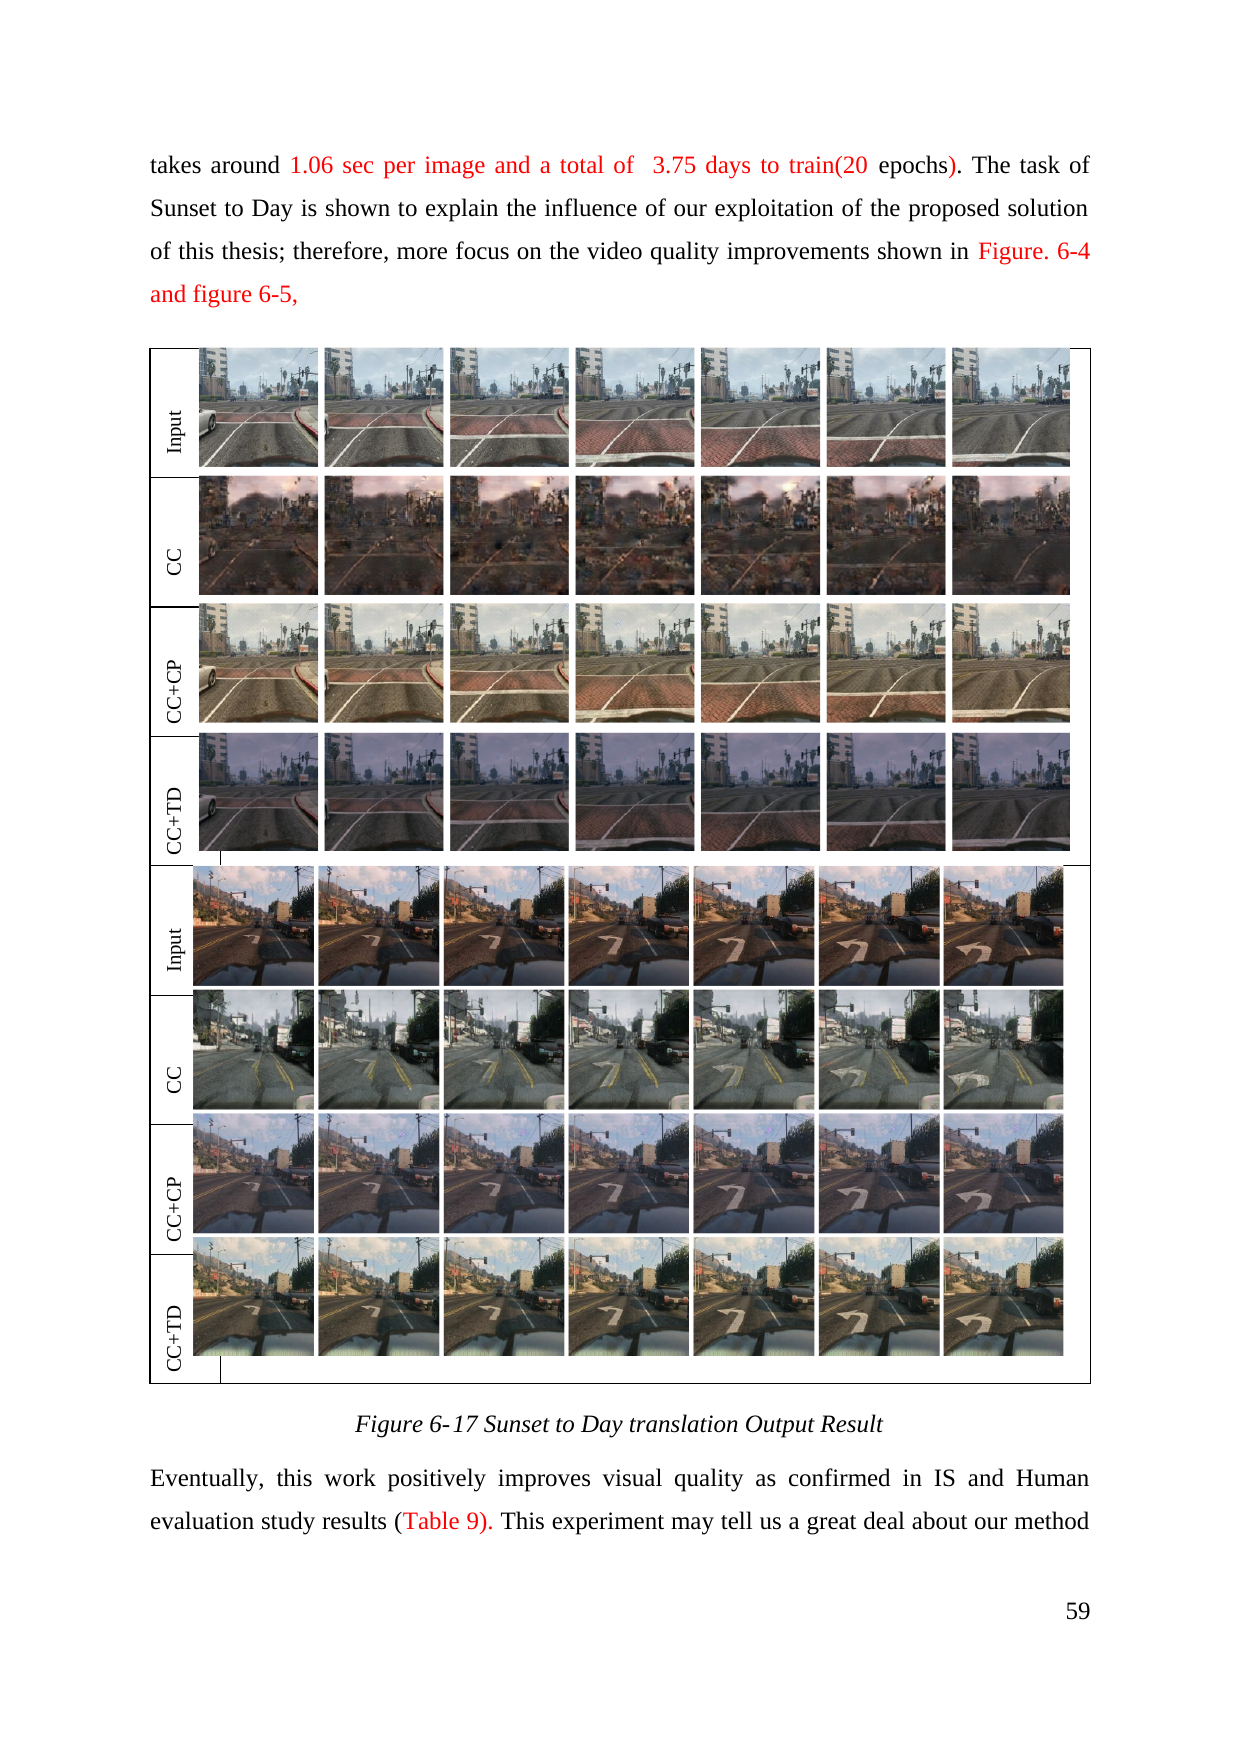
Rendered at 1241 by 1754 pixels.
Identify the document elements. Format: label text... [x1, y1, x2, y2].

table_header Input [151, 349, 198, 477]
table_cell CC+CP [151, 1125, 193, 1254]
table_cell CC+TD [151, 737, 220, 865]
table_cell CC+TD [151, 1255, 220, 1383]
table_header [221, 349, 1090, 865]
picture [193, 865, 1064, 1356]
table_cell Input [151, 866, 193, 995]
picture [198, 347, 1070, 851]
table_cell CC+CP [151, 608, 198, 736]
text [150, 1463, 1090, 1535]
table_cell CC [151, 996, 193, 1124]
table_cell [221, 866, 1090, 1383]
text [150, 150, 1090, 308]
table_cell CC [151, 478, 198, 606]
